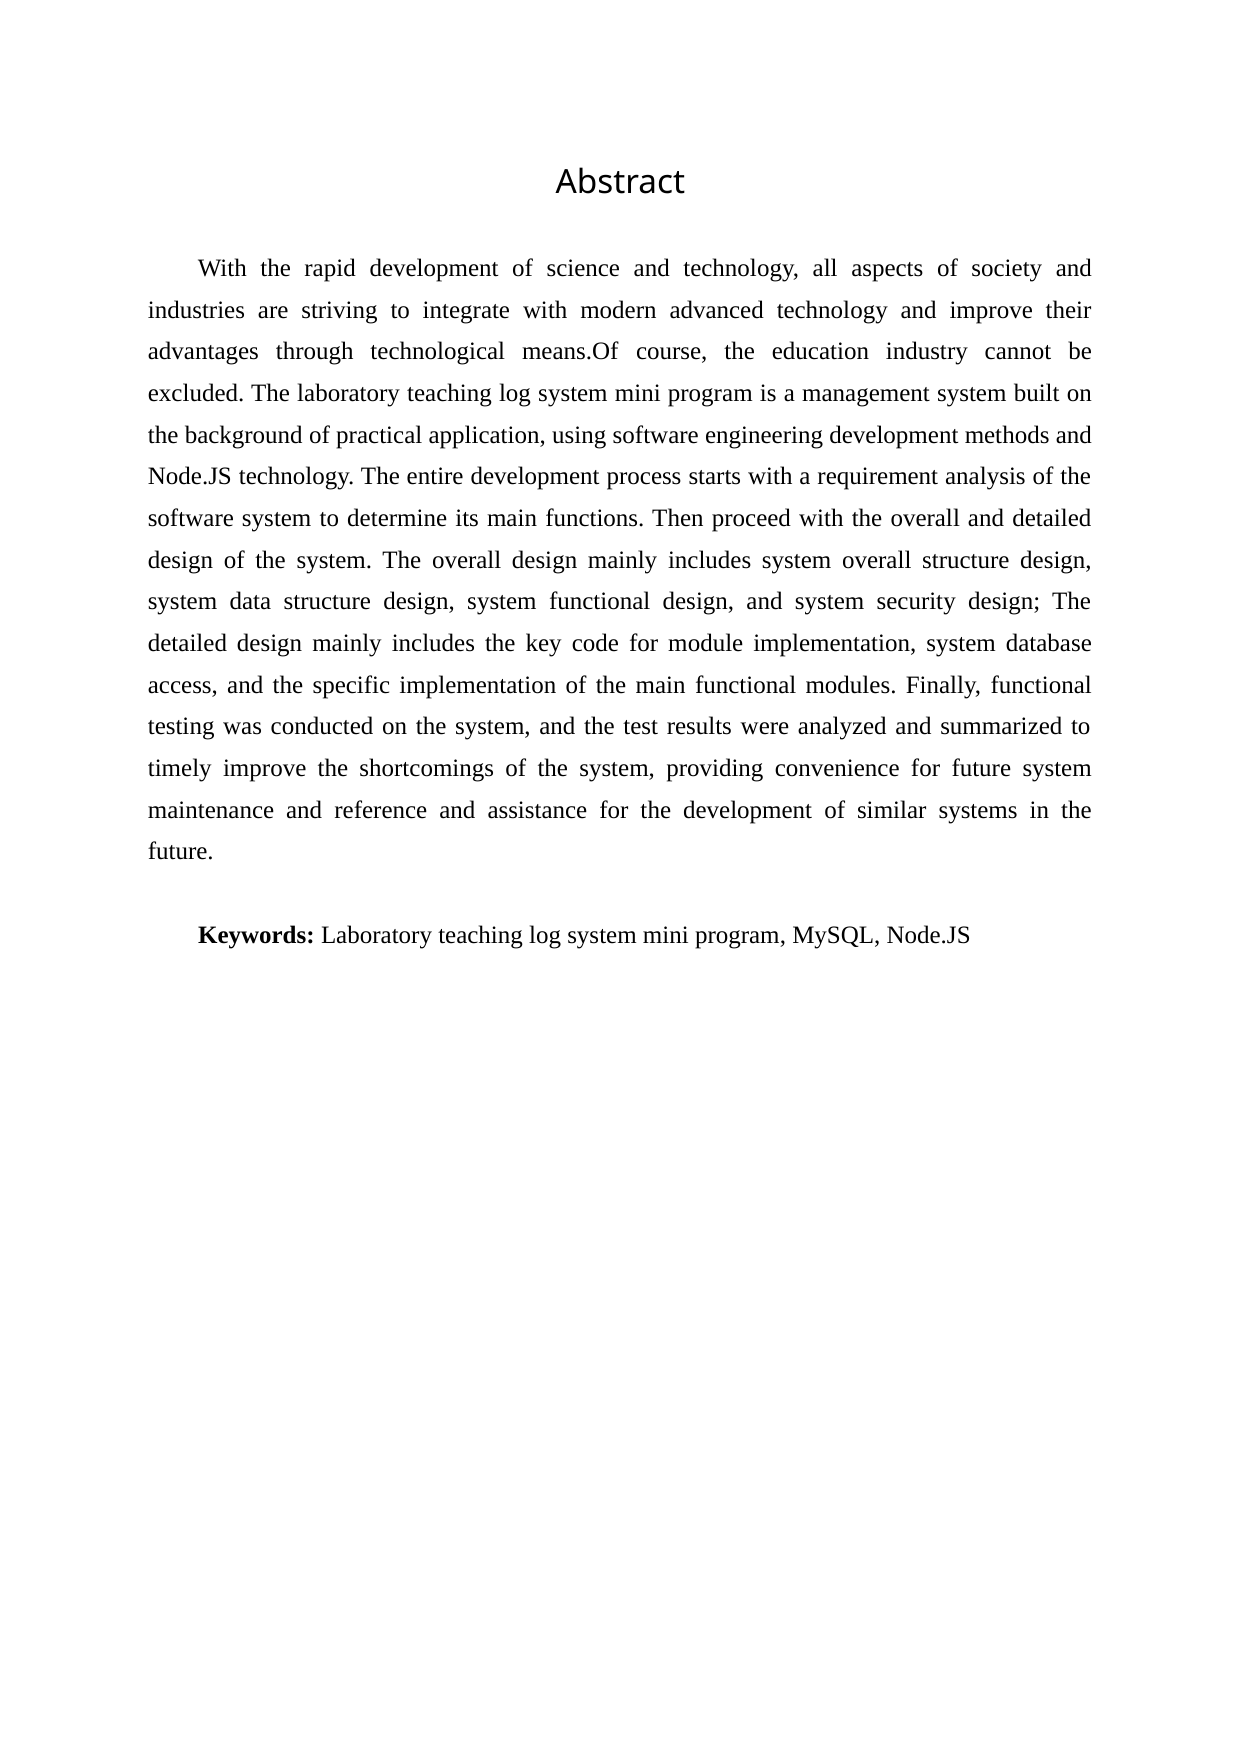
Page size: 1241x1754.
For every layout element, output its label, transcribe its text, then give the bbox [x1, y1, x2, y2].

text With the rapid development of science and technology, all aspects of society and industries are striving to integrate with modern advanced technology and improve their advantages through technological means.Of course, the education industry cannot be excluded. The laboratory teaching log system mini program is a management system built on the background of practical application, using software engineering development methods and Node.JS technology. The entire development process starts with a requirement analysis of the software system to determine its main functions. Then proceed with the overall and detailed design of the system. The overall design mainly includes system overall structure design, system data structure design, system functional design, and system security design; The detailed design mainly includes the key code for module implementation, system database access, and the specific implementation of the main functional modules. Finally, functional testing was conducted on the system, and the test results were analyzed and summarized to timely improve the shortcomings of the system, providing convenience for future system maintenance and reference and assistance for the development of similar systems in the future. [148, 243, 1092, 868]
text Keywords: Laboratory teaching log system mini program, MySQL, Node.JS [148, 910, 1092, 951]
subtitle Abstract [148, 160, 1092, 202]
